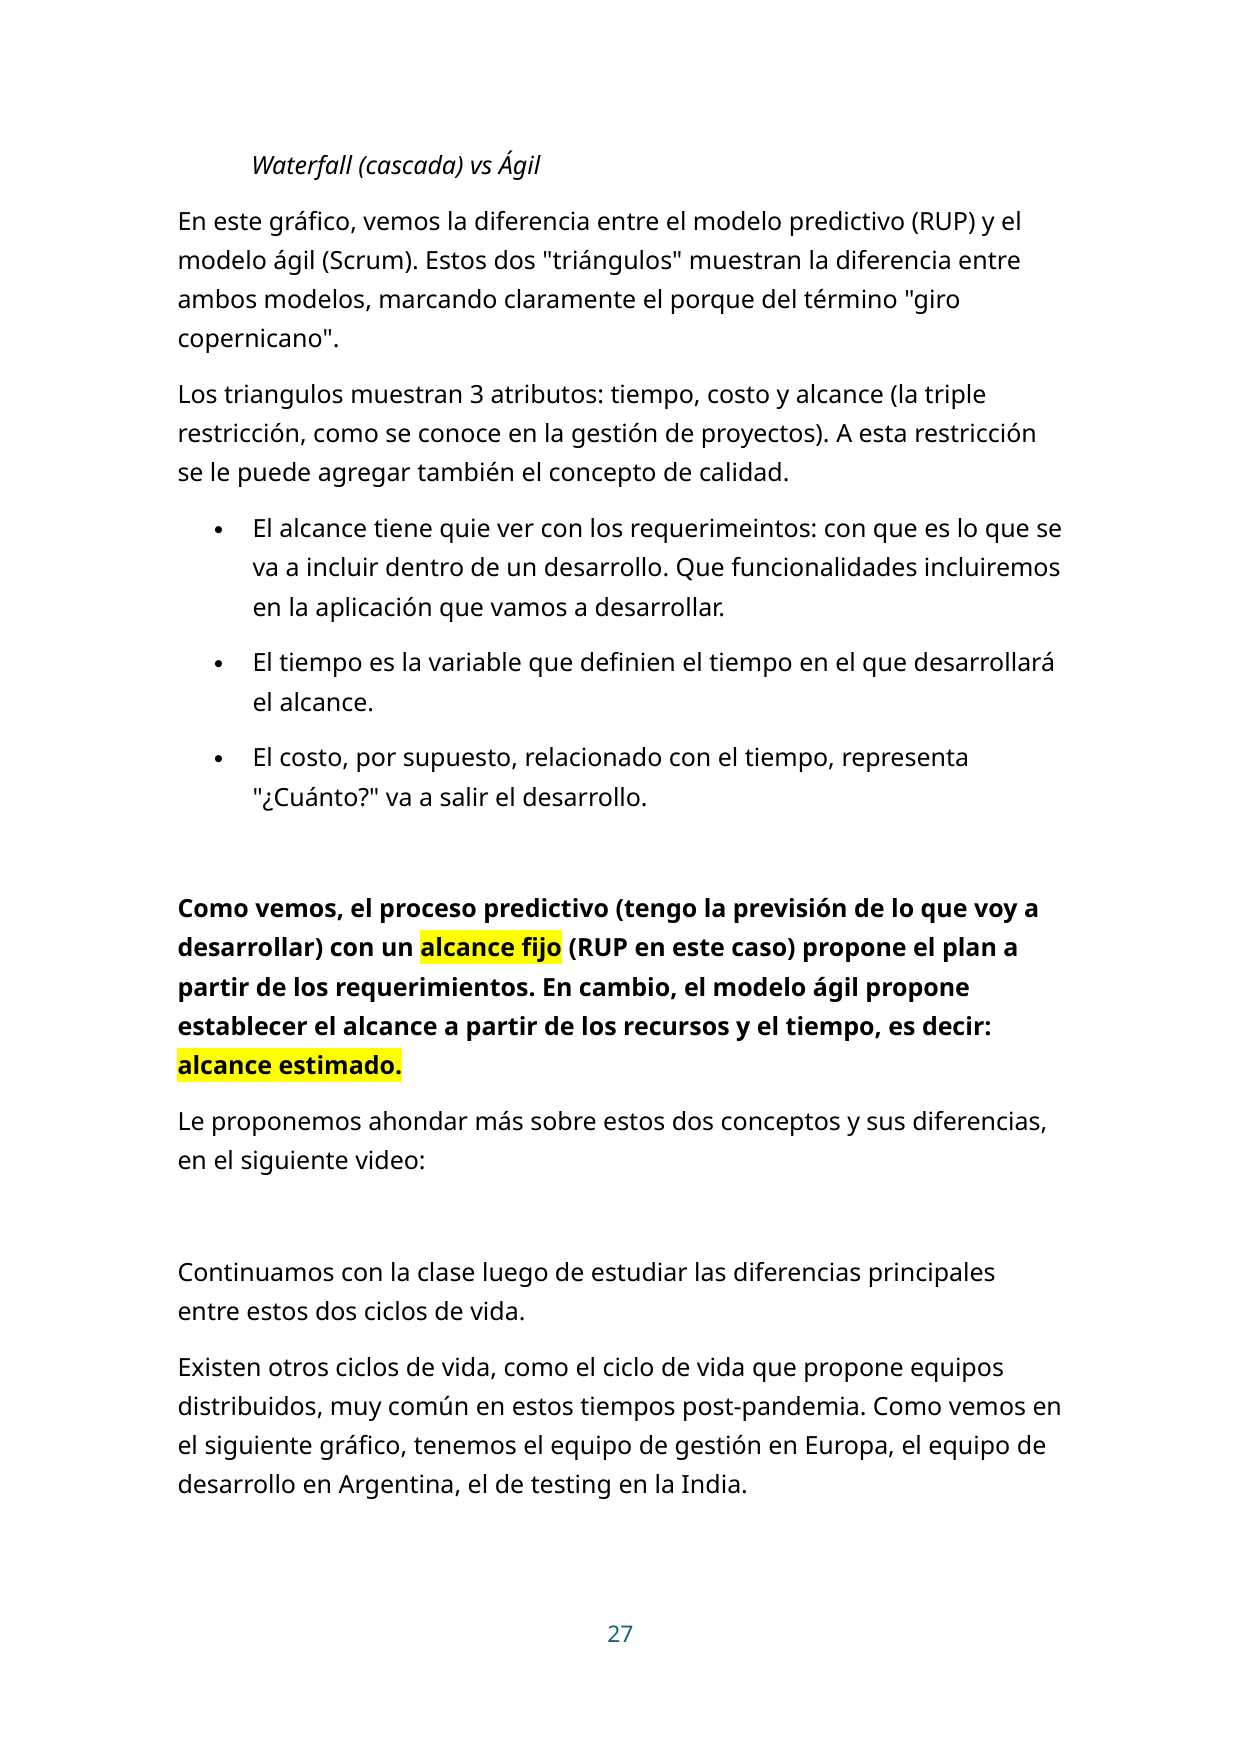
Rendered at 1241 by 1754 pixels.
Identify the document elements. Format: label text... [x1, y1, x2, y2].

text Continuamos con la clase luego de estudiar las diferencias principales entre estos dos ciclos de vida. [177, 1254, 1063, 1327]
text Como vemos, el proceso predictivo (tengo la previsión de lo que voy a desarrollar) con un alcance fijo (RUP en este caso) propone el plan a partir de los requerimientos. En cambio, el modelo ágil propone establecer el alcance a partir de los recursos y el tiempo, es decir: alcance estimado. [177, 891, 1063, 1082]
list El tiempo es la variable que definien el tiempo en el que desarrollará el alcance. [215, 645, 1063, 718]
text Waterfall (cascada) vs Ágil [177, 148, 1063, 182]
text Los triangulos muestran 3 atributos: tiempo, costo y alcance (la triple restricción, como se conoce en la gestión de proyectos). A esta restricción se le puede agregar también el concepto de calidad. [177, 377, 1063, 489]
list El costo, por supuesto, relacionado con el tiempo, representa "¿Cuánto?" va a salir el desarrollo. [215, 740, 1063, 813]
text Le proponemos ahondar más sobre estos dos conceptos y sus diferencias, en el siguiente video: [177, 1103, 1063, 1177]
text En este gráfico, vemos la diferencia entre el modelo predictivo (RUP) y el modelo ágil (Scrum). Estos dos "triángulos" muestran la diferencia entre ambos modelos, marcando claramente el porque del término "giro copernicano". [177, 203, 1063, 355]
text Existen otros ciclos de vida, como el ciclo de vida que propone equipos distribuidos, muy común en estos tiempos post-pandemia. Como vemos en el siguiente gráfico, tenemos el equipo de gestión en Europa, el equipo de desarrollo en Argentina, el de testing en la India. [177, 1349, 1063, 1501]
list El alcance tiene quie ver con los requerimeintos: con que es lo que se va a incluir dentro de un desarrollo. Que funcionalidades incluiremos en la aplicación que vamos a desarrollar. [215, 511, 1063, 623]
